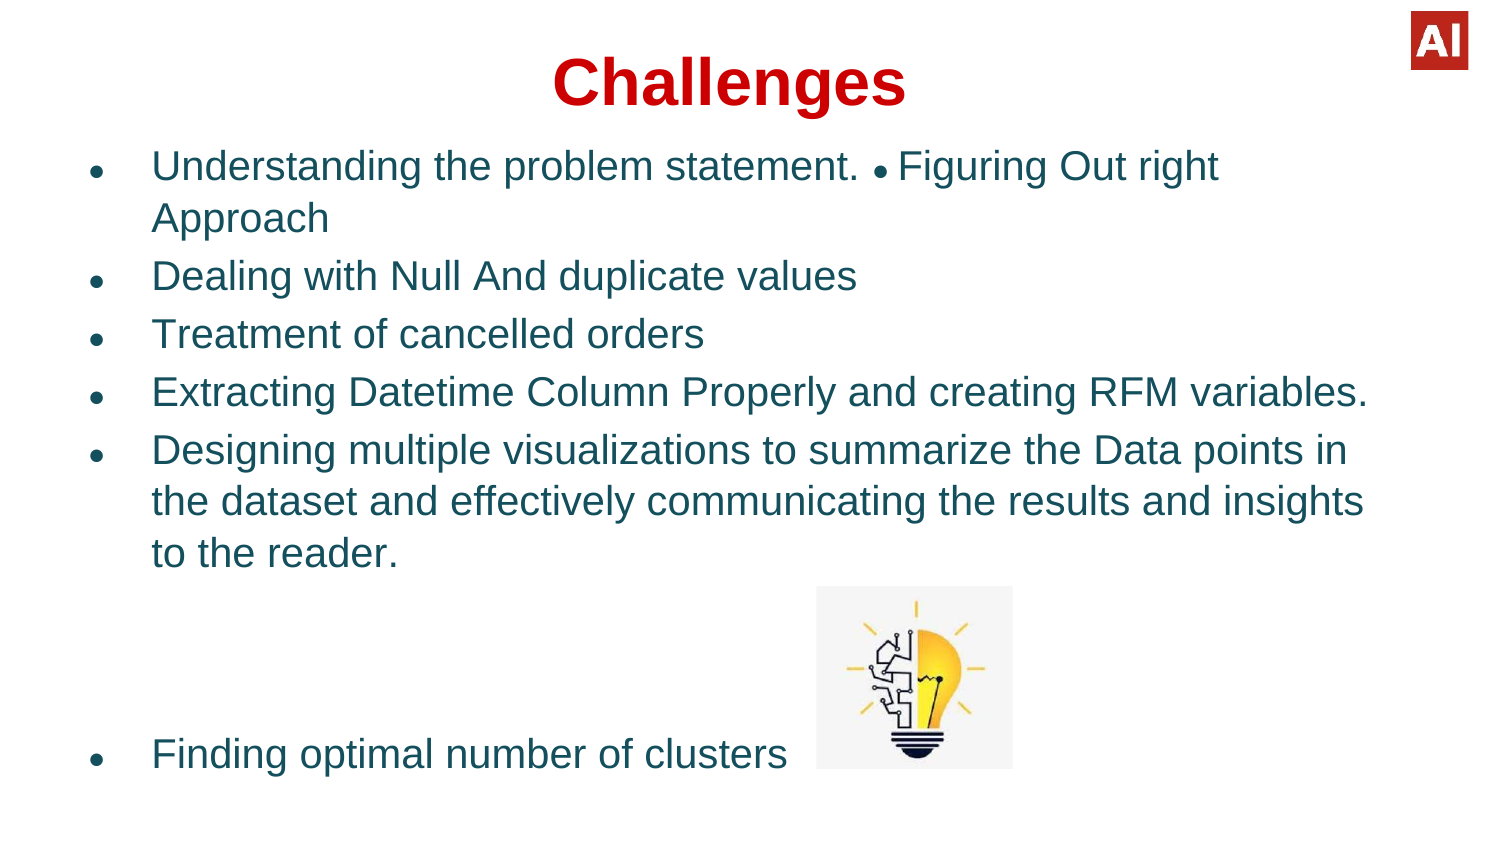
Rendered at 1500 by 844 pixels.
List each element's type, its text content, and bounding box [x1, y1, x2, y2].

picture [1411, 11, 1469, 70]
list Treatment of cancelled orders [88, 309, 1400, 357]
picture [816, 586, 1013, 769]
list Extracting Datetime Column Properly and creating RFM variables. [88, 367, 1400, 415]
list Finding optimal number of clusters [88, 586, 1400, 777]
list Understanding the problem statement. ● Figuring Out right Approach [88, 142, 1400, 241]
list Designing multiple visualizations to summarize the Data points in the dataset and effectively communicating the results and insights to the reader. [88, 425, 1400, 576]
list Dealing with Null And duplicate values [88, 251, 1400, 299]
subtitle Challenges [68, 42, 1456, 119]
